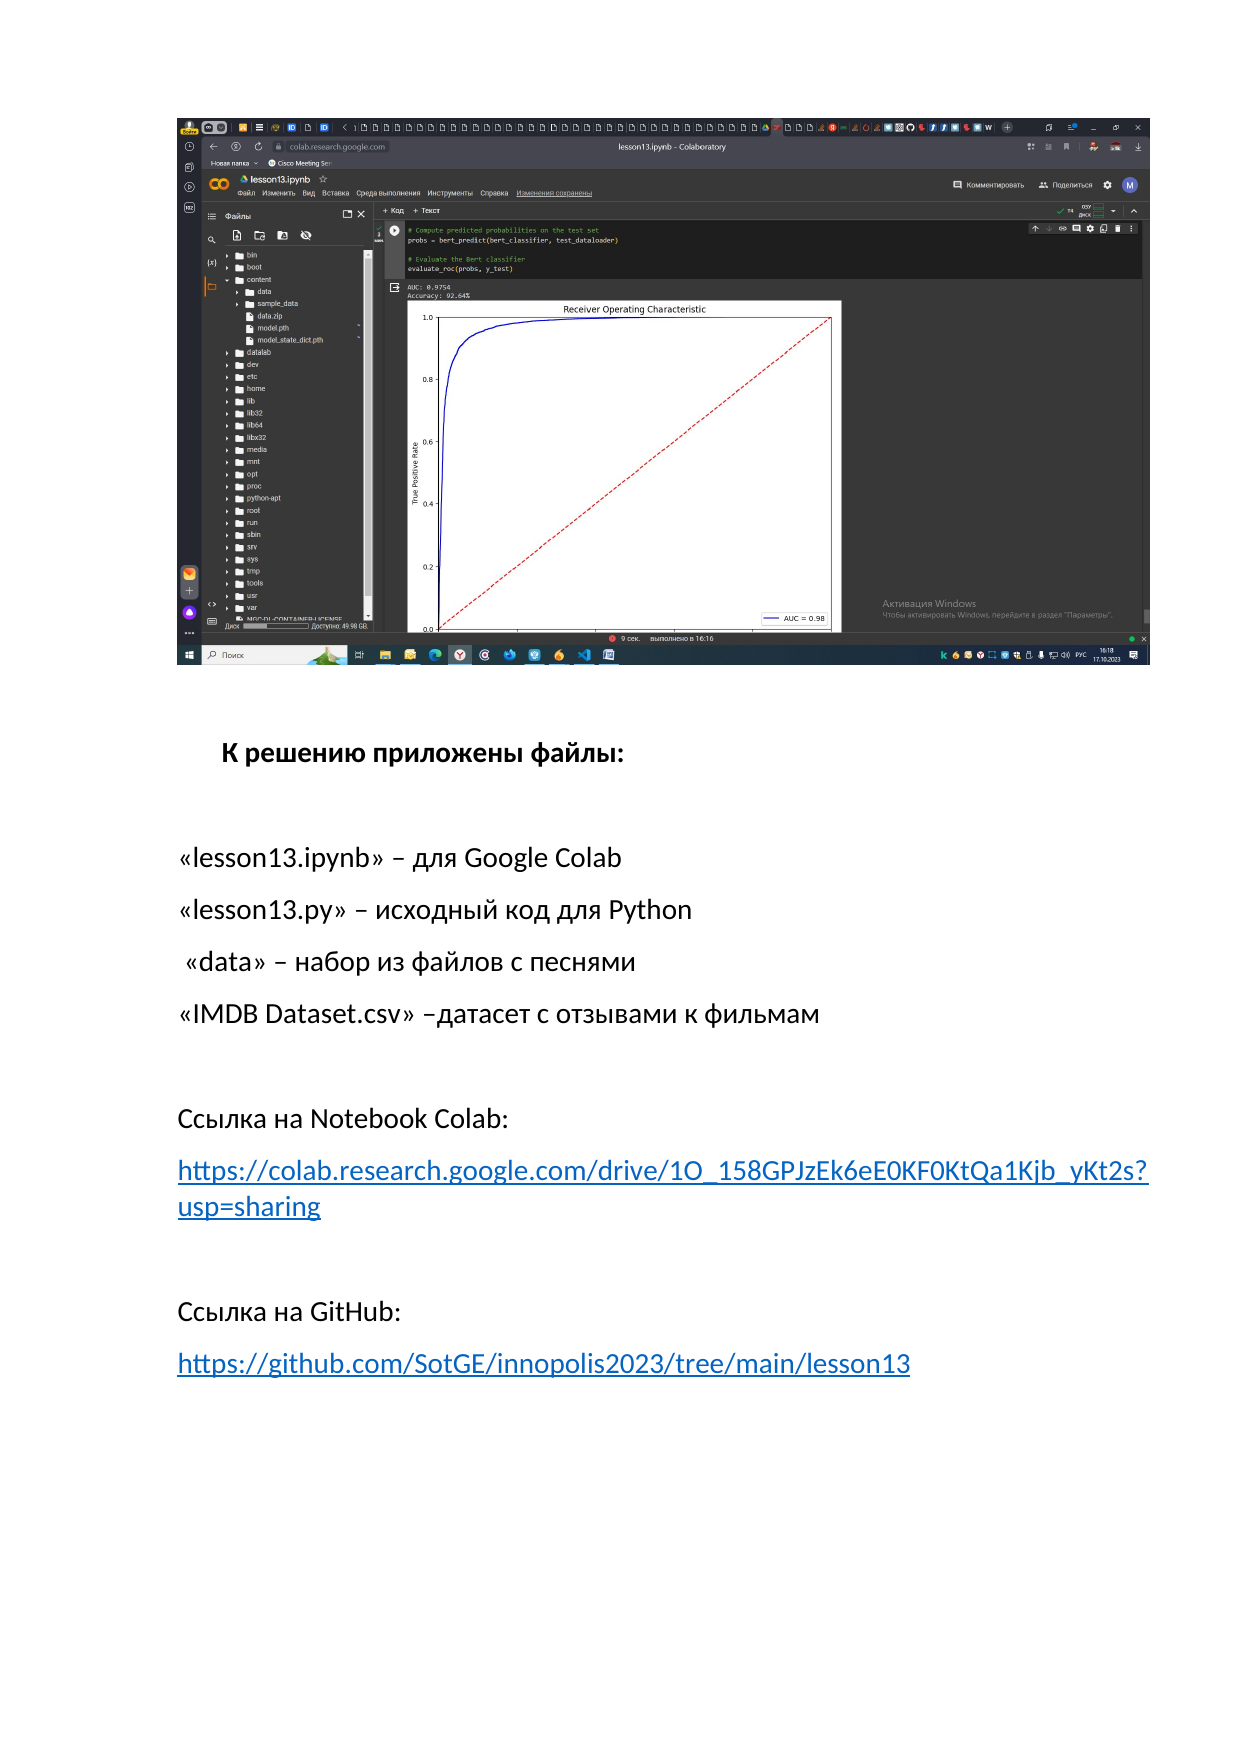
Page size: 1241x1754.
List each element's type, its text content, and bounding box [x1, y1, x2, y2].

text «IMDB Dataset.csv» –датасет с отзывами к фильмам [177, 996, 1152, 1031]
text «lesson13.ipynb» – для Google Colab [177, 839, 1152, 874]
text Ссылка на GitHub: [177, 1293, 1152, 1328]
text Ссылка на Notebook Colab: [177, 1100, 1152, 1136]
text «data» – набор из файлов с песнями [177, 943, 1152, 979]
text «lesson13.py» – исходный код для Python [177, 891, 1152, 927]
text https://github.com/SotGE/innopolis2023/tree/main/lesson13 [177, 1345, 1152, 1381]
text К решению приложены файлы: [177, 734, 1152, 770]
picture [177, 118, 1150, 665]
text https://colab.research.google.com/drive/1O_158GPJzEk6eE0KF0KtQa1Kjb_yKt2s?usp=sharing [177, 1152, 1152, 1224]
